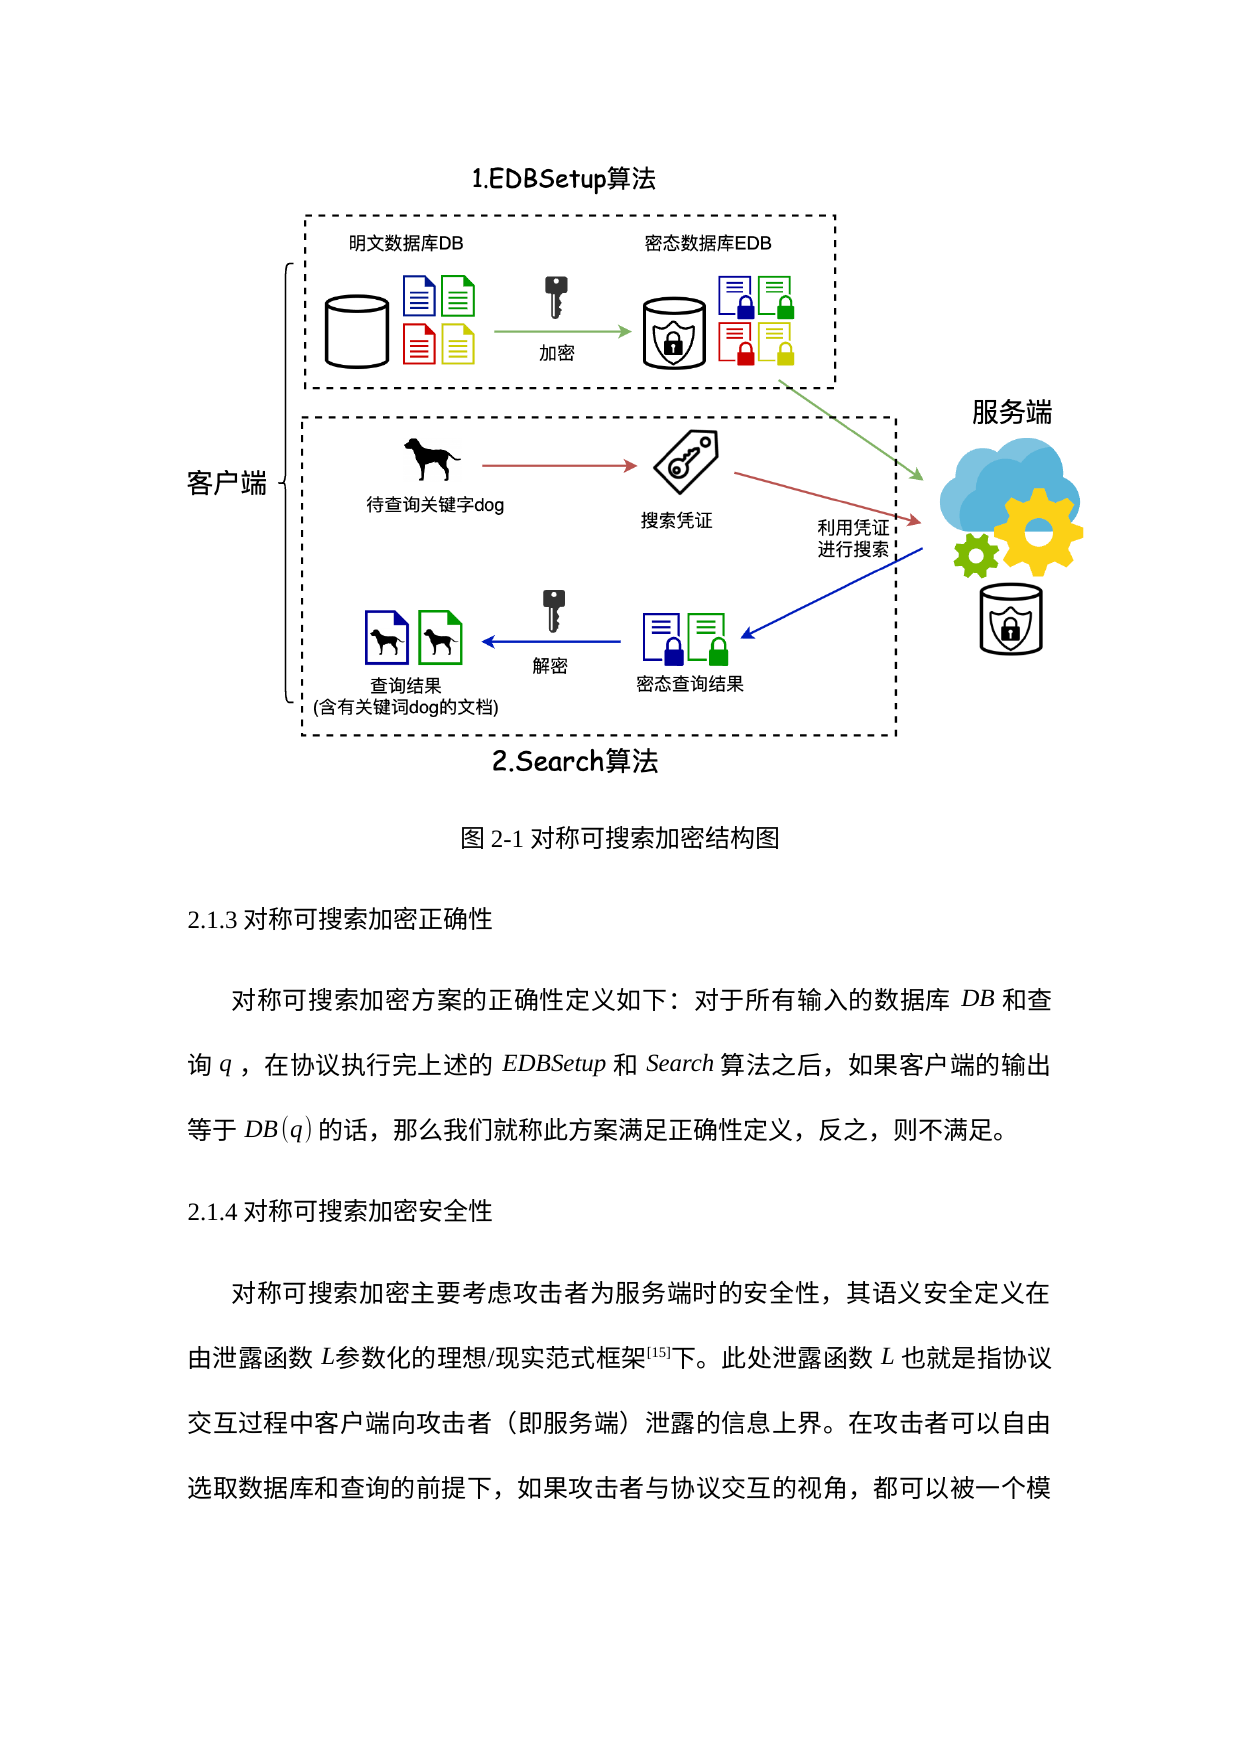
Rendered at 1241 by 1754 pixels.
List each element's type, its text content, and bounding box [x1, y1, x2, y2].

picture [187, 153, 1085, 778]
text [187, 1259, 1053, 1519]
subtitle 对称可搜索加密正确性 [187, 885, 1053, 950]
text 图 2-1 对称可搜索加密结构图 [187, 804, 1053, 869]
text 对称可搜索加密方案的正确性定义如下：对于所有输入的数据库 和查询 ，在协议执行完上述的 和 算法之后，如果客户端的输出等于 的话，那么我们就称此方案满足正确性定义，反之，则不满足。 [187, 966, 1053, 1161]
subtitle 对称可搜索加密安全性 [187, 1177, 1053, 1242]
